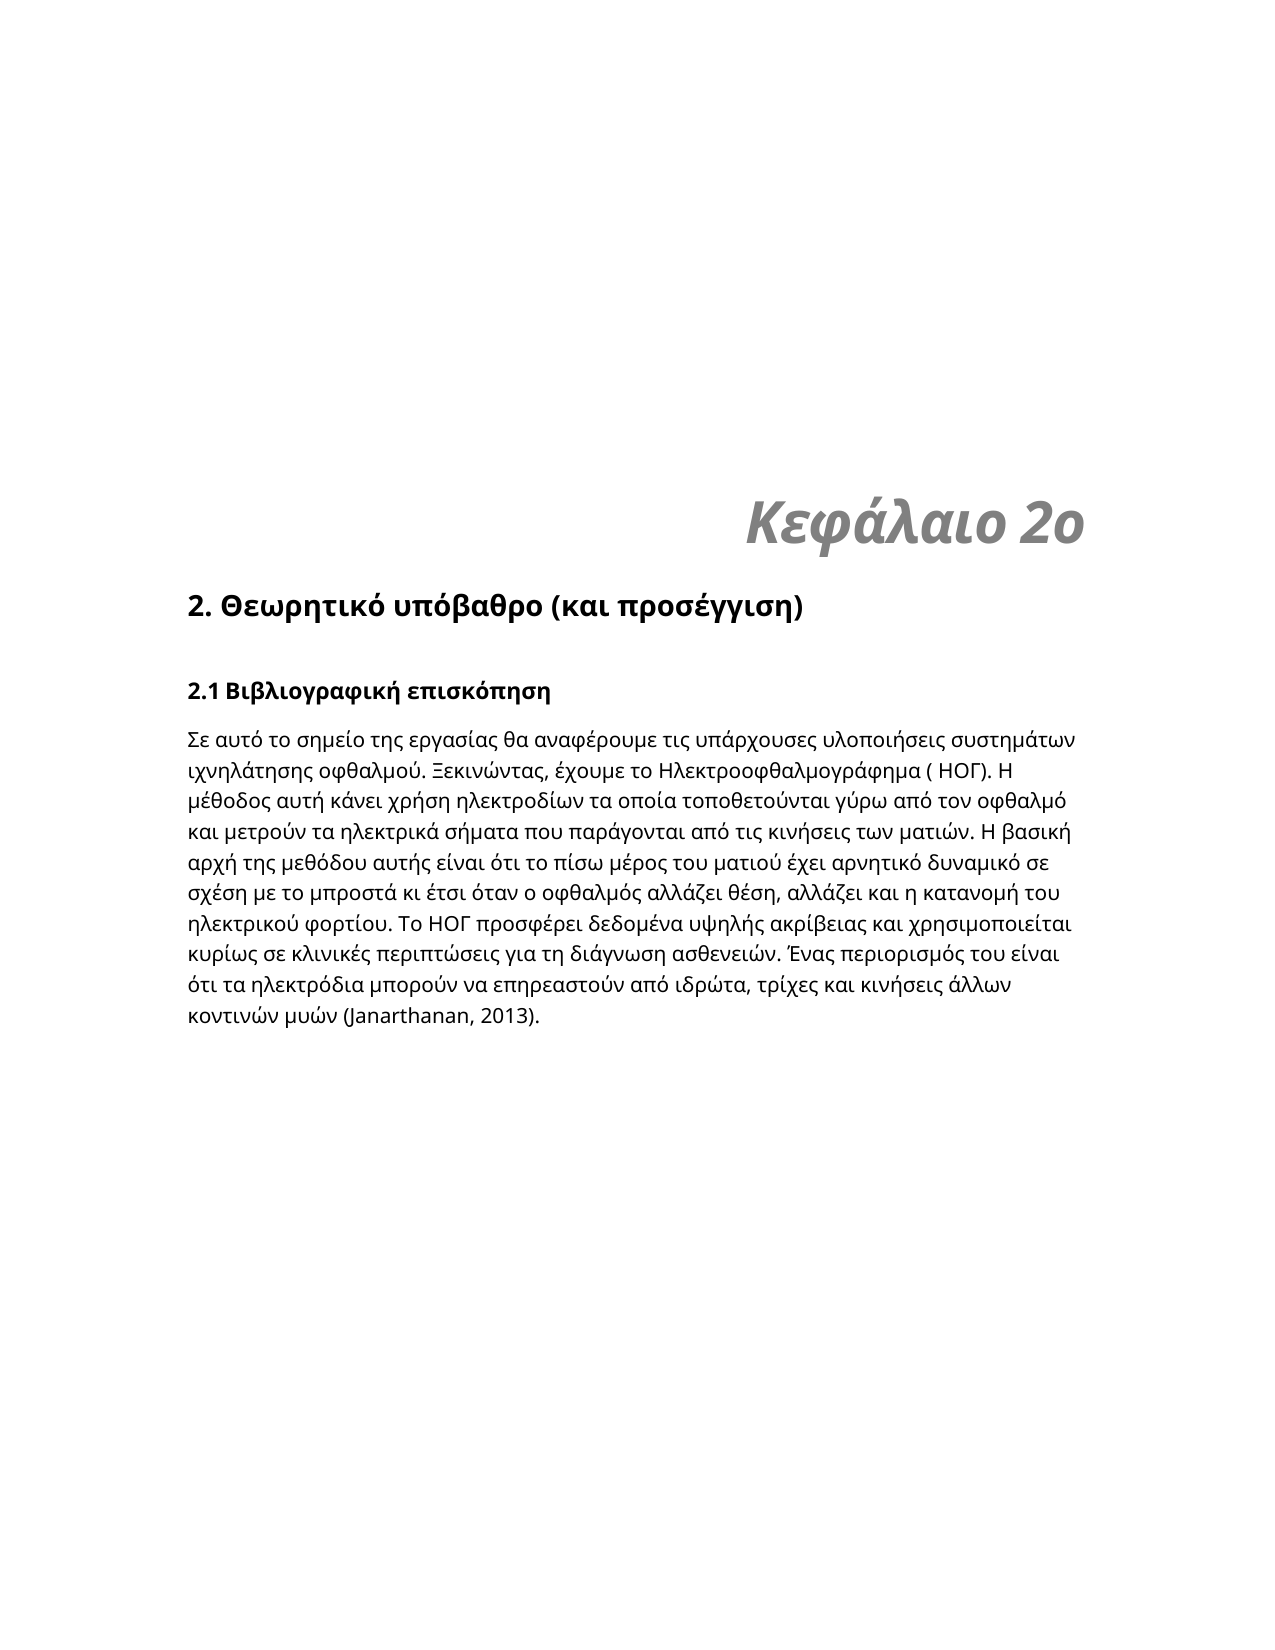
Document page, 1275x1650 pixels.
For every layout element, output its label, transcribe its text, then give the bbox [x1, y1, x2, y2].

title Κεφάλαιο 2ο [225, 481, 1087, 561]
text Σε αυτό το σημείο της εργασίας θα αναφέρουμε τις υπάρχουσες υλοποιήσεις συστημάτων ιχνηλάτησης οφθαλμού. Ξεκινώντας, έχουμε το Ηλεκτροοφθαλμογράφημα ( ΗΟΓ). Η μέθοδος αυτή κάνει χρήση ηλεκτροδίων τα οποία τοποθετούνται γύρω από τον οφθαλμό και μετρούν τα ηλεκτρικά σήματα που παράγονται από τις κινήσεις των ματιών. Η βασική αρχή της μεθόδου αυτής είναι ότι το πίσω μέρος του ματιού έχει αρνητικό δυναμικό σε σχέση με το μπροστά κι έτσι όταν ο οφθαλμός αλλάζει θέση, αλλάζει και η κατανομή του ηλεκτρικού φορτίου. Το ΗΟΓ προσφέρει δεδομένα υψηλής ακρίβειας και χρησιμοποιείται κυρίως σε κλινικές περιπτώσεις για τη διάγνωση ασθενειών. Ένας περιορισμός του είναι ότι τα ηλεκτρόδια μπορούν να επηρεαστούν από ιδρώτα, τρίχες και κινήσεις άλλων κοντινών μυών. [187, 725, 1087, 1029]
subtitle Βιβλιογραφική επισκόπηση [187, 675, 1087, 706]
subtitle 2. Θεωρητικό υπόβαθρο (και προσέγγιση) [187, 586, 1087, 625]
